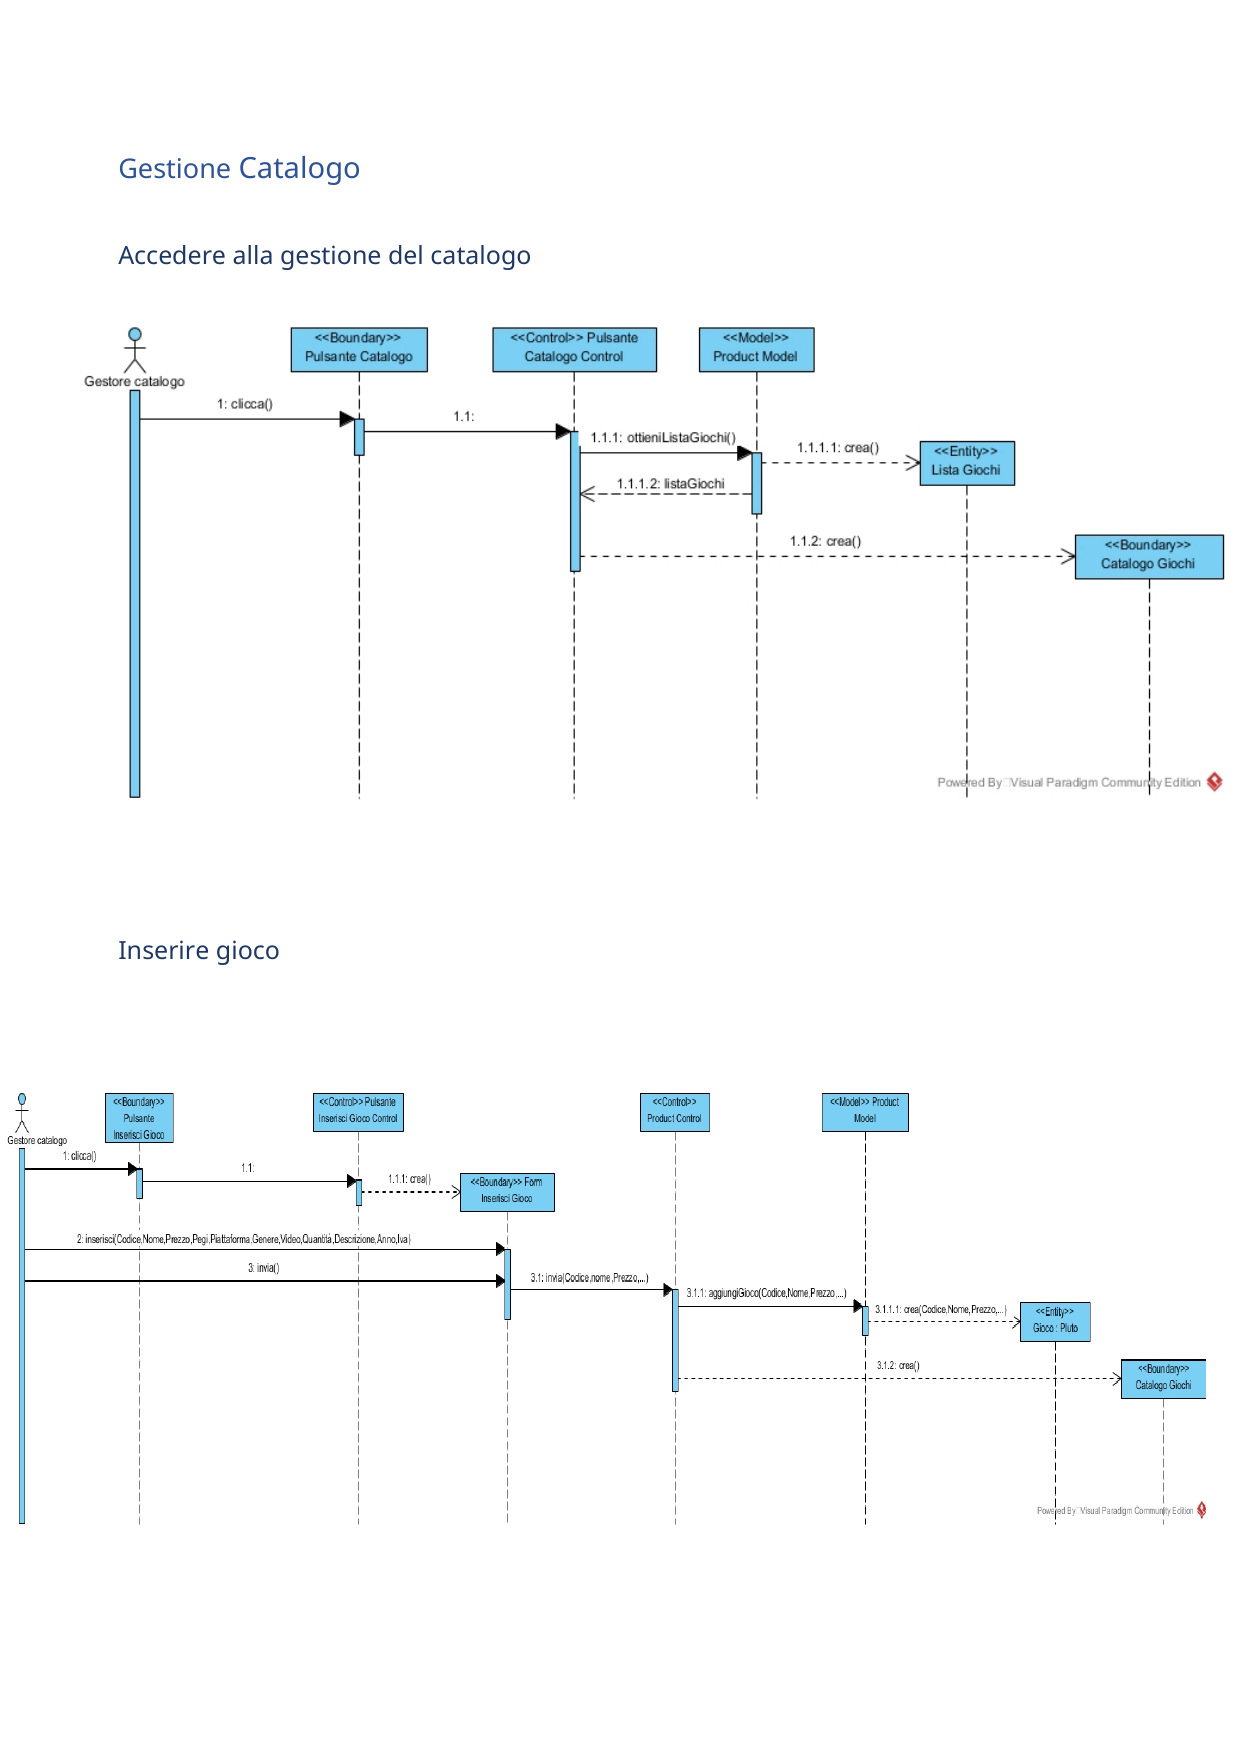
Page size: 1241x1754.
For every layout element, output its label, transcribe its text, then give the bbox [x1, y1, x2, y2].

picture [70, 325, 1226, 800]
picture [0, 1091, 1205, 1526]
subtitle Gestione Catalogo [118, 148, 1122, 187]
subtitle Accedere alla gestione del catalogo [118, 237, 1122, 271]
subtitle Inserire gioco [118, 932, 1122, 967]
